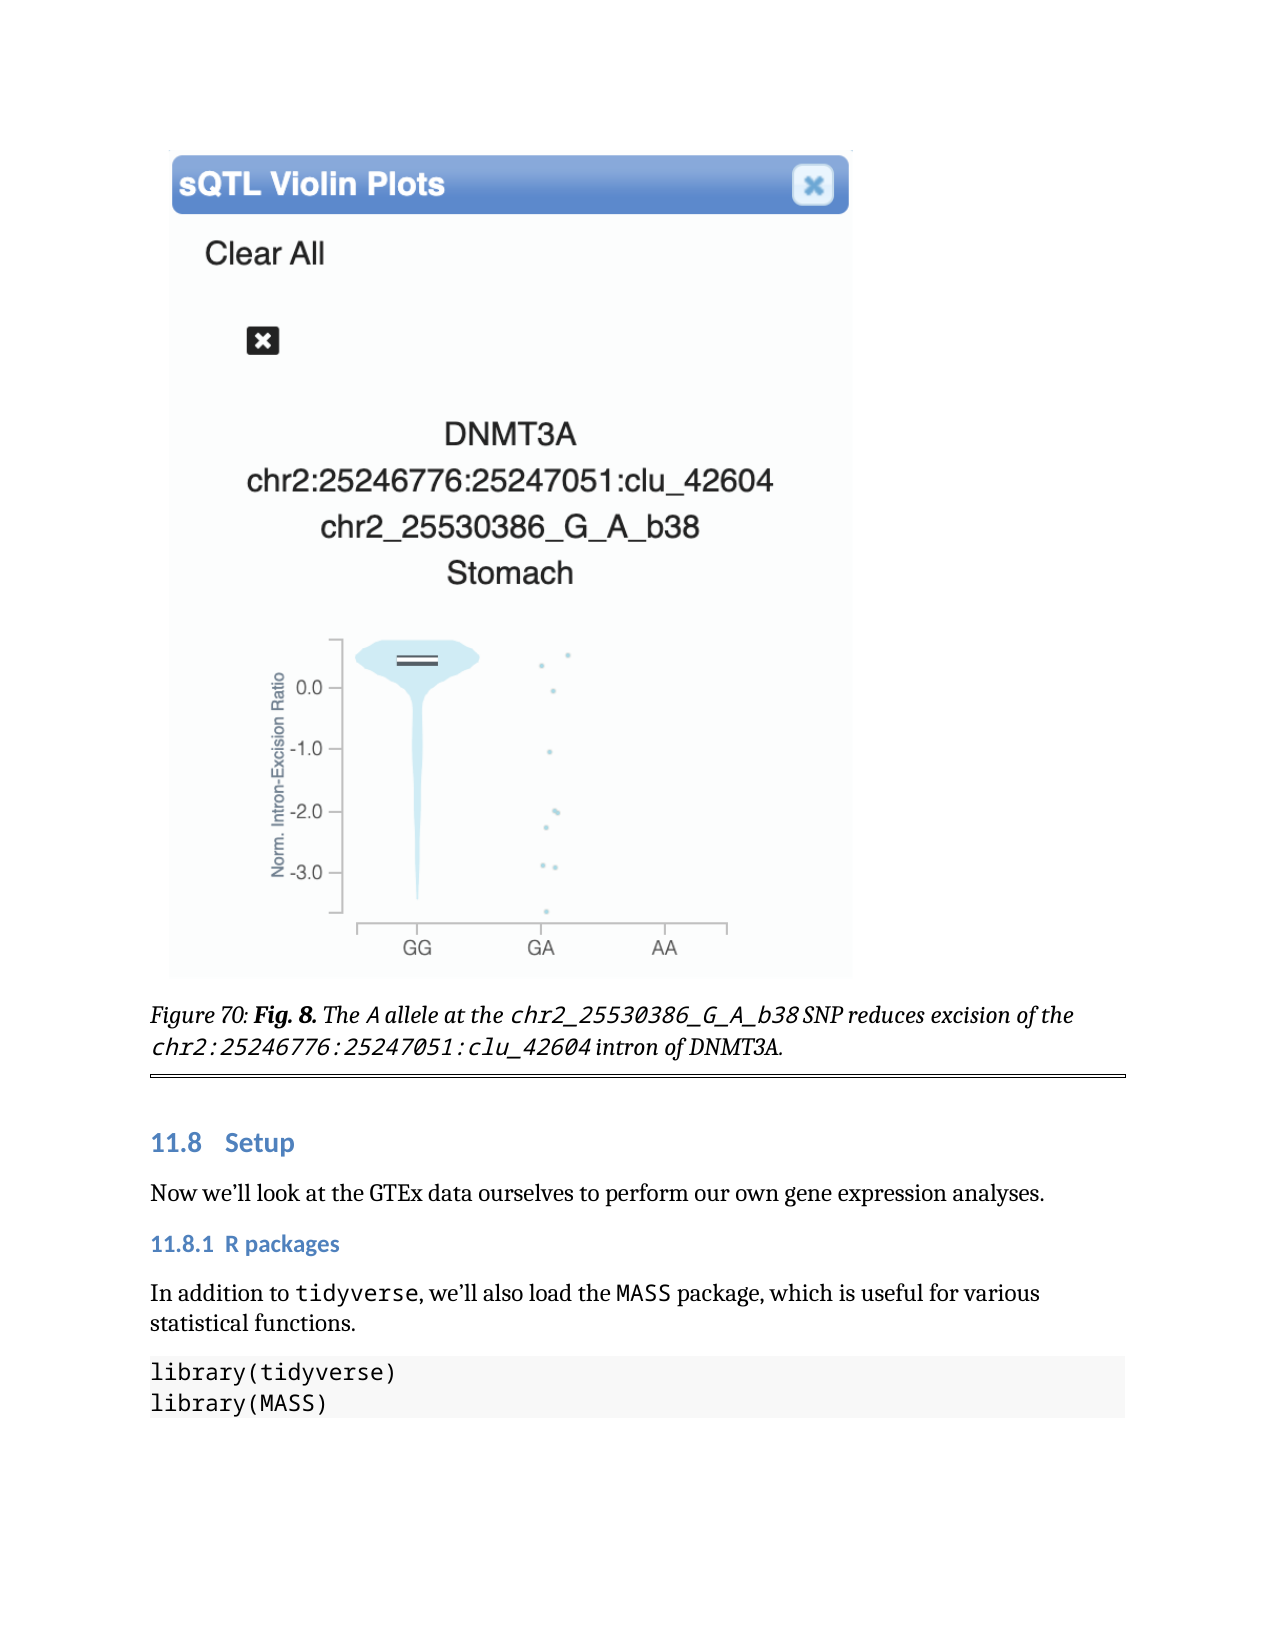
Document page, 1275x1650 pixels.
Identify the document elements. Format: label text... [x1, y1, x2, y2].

picture [168, 150, 853, 979]
text library(tidyverse) library(MASS) [329, 1356, 1125, 1418]
subtitle 11.8.1 R packages [150, 1228, 1125, 1258]
text In addition to tidyverse, we’ll also load the MASS package, which is useful for various statistical functions. [150, 1277, 1125, 1337]
text Now we’ll look at the GTEx data ourselves to perform our own gene expression analyses. [150, 1178, 1125, 1207]
subtitle 11.8 Setup [150, 1124, 1125, 1160]
